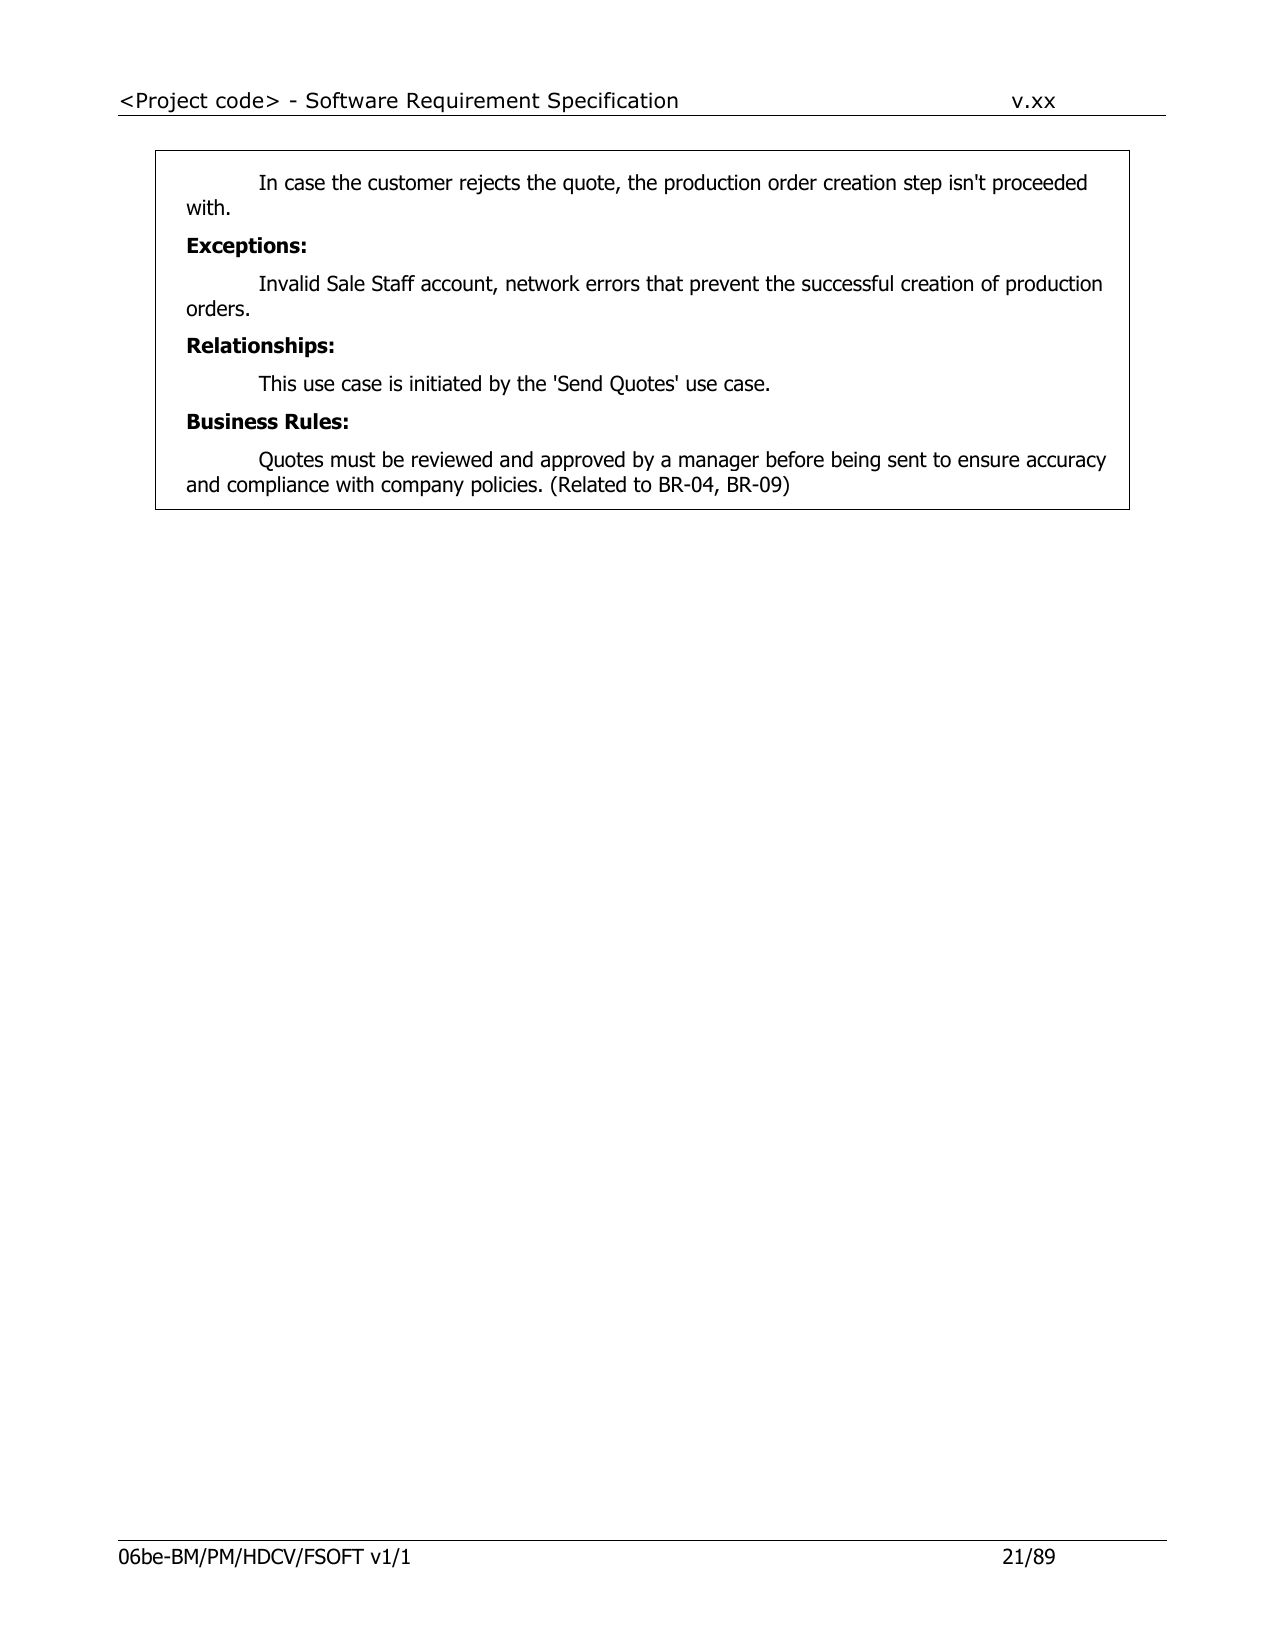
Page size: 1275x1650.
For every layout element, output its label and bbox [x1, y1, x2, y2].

table_cell [156, 151, 1129, 509]
